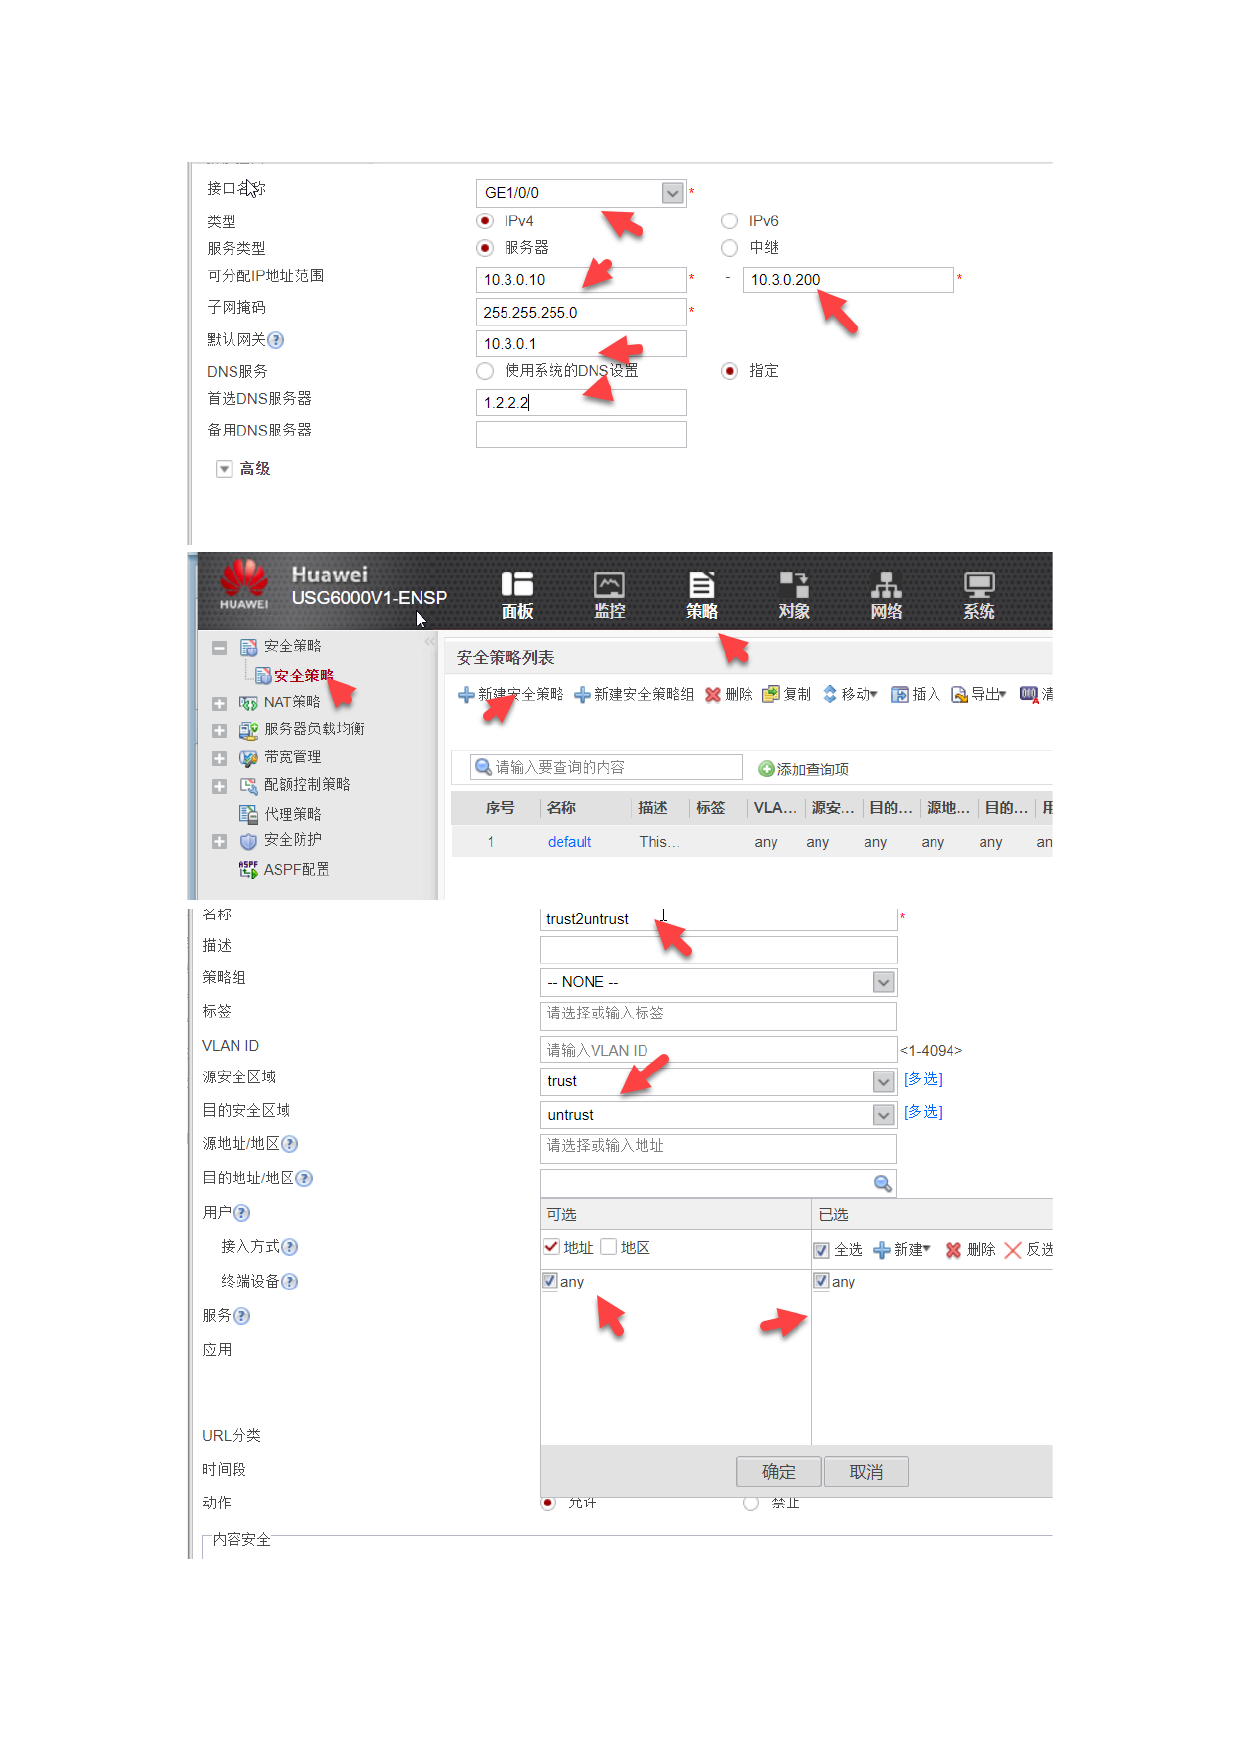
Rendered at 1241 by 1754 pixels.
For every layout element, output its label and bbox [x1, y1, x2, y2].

picture [187, 909, 1053, 1559]
picture [187, 552, 1053, 900]
picture [187, 162, 1053, 545]
